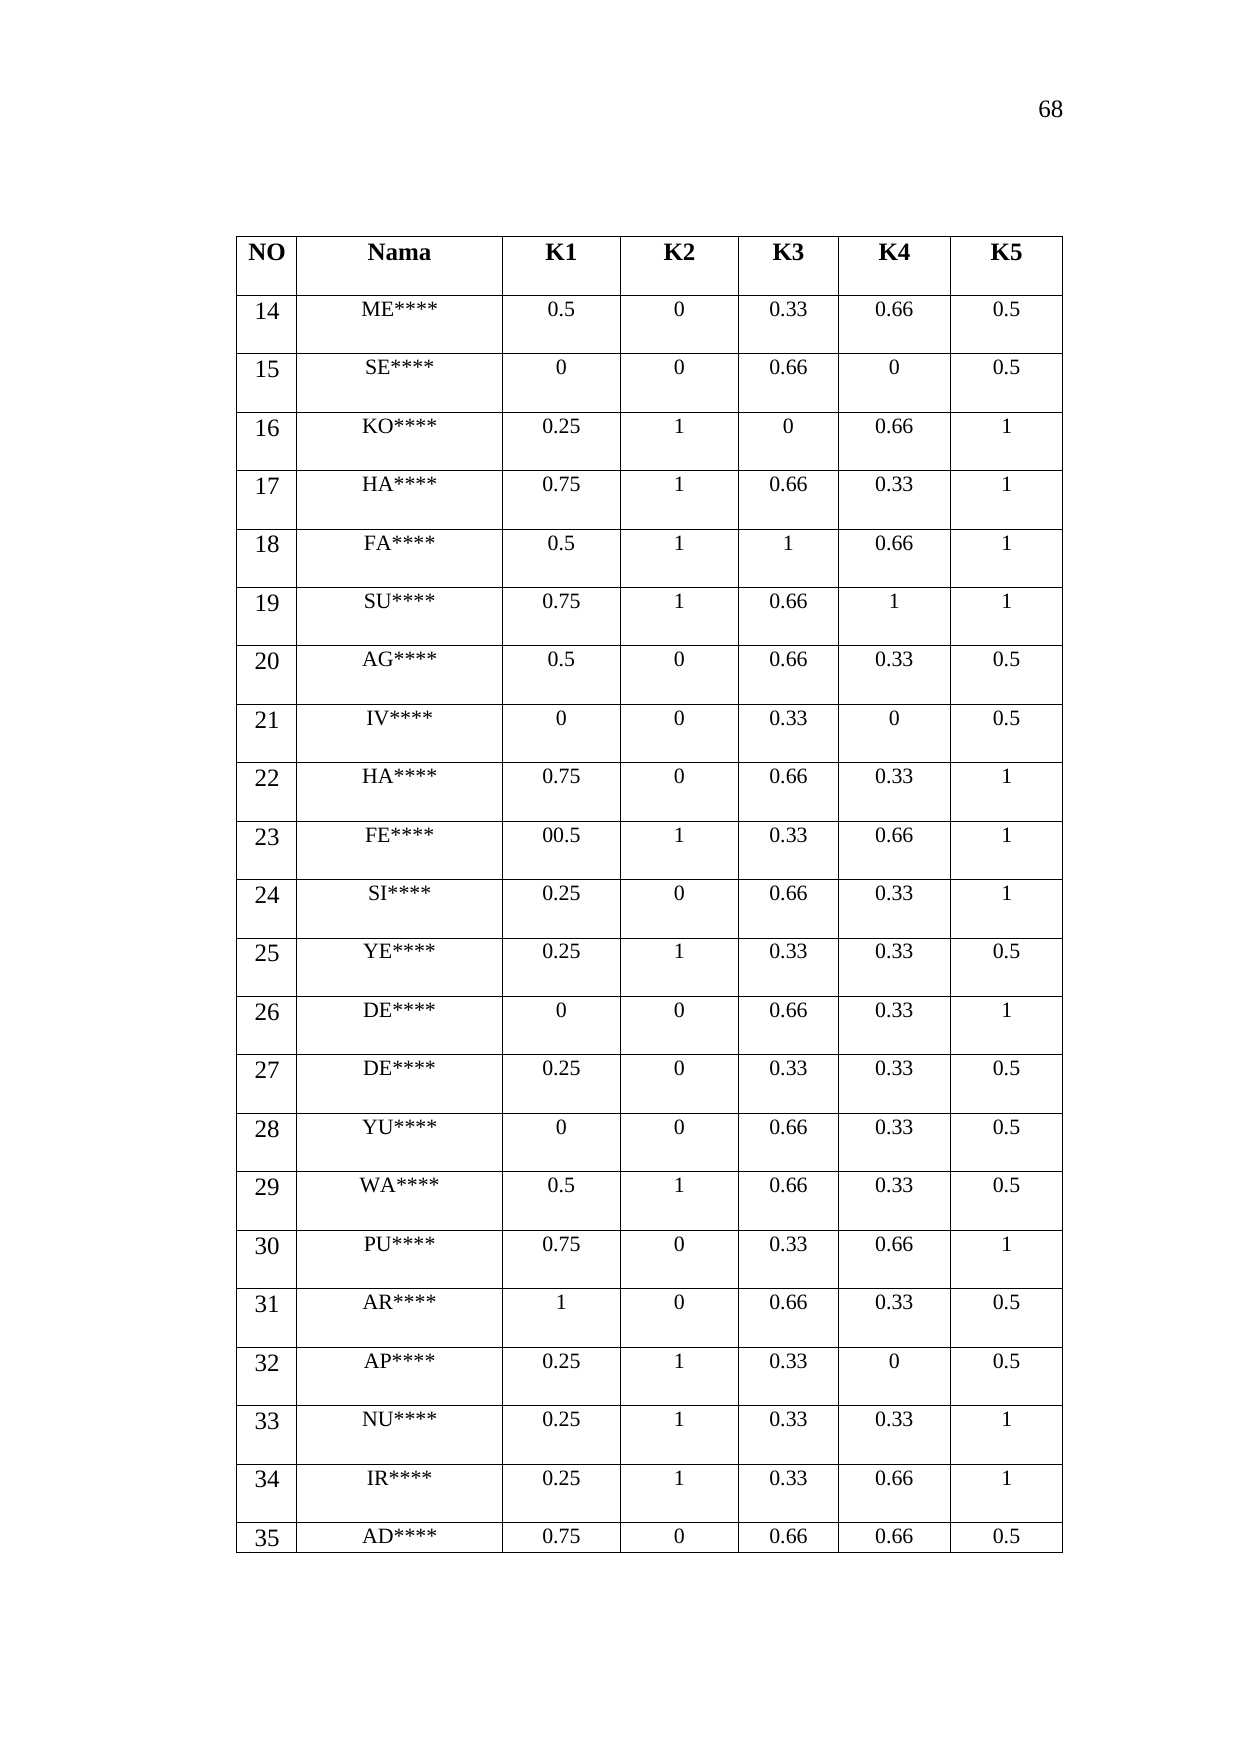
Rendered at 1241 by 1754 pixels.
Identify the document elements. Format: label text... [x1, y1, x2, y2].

table_cell 0.66 [739, 588, 838, 645]
table_cell 1 [951, 1231, 1062, 1288]
table_header Nama [297, 237, 502, 295]
table_cell 0 [503, 997, 620, 1054]
table_cell 1 [951, 763, 1062, 821]
table_cell SI**** [297, 880, 502, 937]
table_cell 0.5 [951, 354, 1062, 412]
table_cell 21 [237, 705, 296, 762]
table_cell 0.75 [503, 588, 620, 645]
table_cell 0.33 [839, 1172, 950, 1230]
table_cell FE**** [297, 822, 502, 879]
table_cell 0.25 [503, 1406, 620, 1463]
table_cell 0 [621, 880, 738, 937]
table_cell SU**** [297, 588, 502, 645]
table_cell AD**** [297, 1523, 502, 1552]
table_cell 0.66 [739, 471, 838, 528]
table_cell 1 [839, 588, 950, 645]
table_cell 18 [237, 530, 296, 587]
table_cell 0.33 [839, 646, 950, 704]
table_cell 0 [621, 1523, 738, 1552]
table_cell 0 [621, 1055, 738, 1113]
table_cell 1 [951, 530, 1062, 587]
table_cell KO**** [297, 413, 502, 470]
table_cell 0 [739, 413, 838, 470]
table_cell 0.25 [503, 1348, 620, 1405]
table_cell 1 [951, 880, 1062, 937]
table_cell 0.33 [739, 939, 838, 996]
table_cell 0.25 [503, 1055, 620, 1113]
table_cell 0.5 [951, 1289, 1062, 1347]
table_cell 35 [237, 1523, 296, 1552]
table_header NO [237, 237, 296, 295]
table_cell 0.66 [839, 822, 950, 879]
table_cell 0.5 [503, 646, 620, 704]
table_cell 0.75 [503, 1523, 620, 1552]
table_cell 0.33 [839, 471, 950, 528]
table_cell 1 [951, 413, 1062, 470]
table_cell 32 [237, 1348, 296, 1405]
table_cell 1 [621, 939, 738, 996]
table_cell 1 [503, 1289, 620, 1347]
table_cell 0.25 [503, 1465, 620, 1522]
table_cell 0.25 [503, 939, 620, 996]
table_cell 0 [621, 1231, 738, 1288]
table_cell 1 [951, 1406, 1062, 1463]
table_cell 0.33 [839, 939, 950, 996]
table_cell 16 [237, 413, 296, 470]
table_cell NU**** [297, 1406, 502, 1463]
table_cell IV**** [297, 705, 502, 762]
table_cell 1 [621, 1465, 738, 1522]
table_cell 0 [839, 354, 950, 412]
table_cell 1 [951, 997, 1062, 1054]
table_cell 1 [951, 822, 1062, 879]
table_cell 0.5 [503, 296, 620, 353]
table_cell 0.33 [739, 1465, 838, 1522]
table_cell FA**** [297, 530, 502, 587]
table_cell IR**** [297, 1465, 502, 1522]
table_cell 0.5 [951, 1114, 1062, 1171]
table_cell 1 [621, 530, 738, 587]
table_cell 0.25 [503, 880, 620, 937]
table_cell 0.66 [739, 763, 838, 821]
table_cell 00.5 [503, 822, 620, 879]
table_cell YE**** [297, 939, 502, 996]
table_cell 0.33 [839, 997, 950, 1054]
table_header K1 [503, 237, 620, 295]
table_cell 30 [237, 1231, 296, 1288]
table_cell 0.33 [839, 763, 950, 821]
table_cell 24 [237, 880, 296, 937]
table_cell 0 [621, 1289, 738, 1347]
table_cell 0 [621, 354, 738, 412]
table_cell PU**** [297, 1231, 502, 1288]
table_cell 14 [237, 296, 296, 353]
table_cell 0.5 [503, 1172, 620, 1230]
table_cell 0.66 [739, 1289, 838, 1347]
table_cell 26 [237, 997, 296, 1054]
table_cell 0.33 [839, 1289, 950, 1347]
table_cell 33 [237, 1406, 296, 1463]
table_header K2 [621, 237, 738, 295]
table_cell 0.66 [739, 880, 838, 937]
table_cell 0.75 [503, 471, 620, 528]
table_cell HA**** [297, 471, 502, 528]
table_cell 0.33 [839, 1114, 950, 1171]
table_cell 0.66 [839, 1465, 950, 1522]
table_cell 23 [237, 822, 296, 879]
table_cell 19 [237, 588, 296, 645]
table_cell 0.75 [503, 763, 620, 821]
table_cell 0.66 [839, 413, 950, 470]
table_cell WA**** [297, 1172, 502, 1230]
table_cell 0.66 [739, 1114, 838, 1171]
table_cell 0.5 [951, 705, 1062, 762]
table_cell 0.33 [739, 822, 838, 879]
table_cell 0.33 [739, 1348, 838, 1405]
table_cell HA**** [297, 763, 502, 821]
table_header K3 [739, 237, 838, 295]
table_cell 1 [621, 588, 738, 645]
table_cell 20 [237, 646, 296, 704]
table_cell 0.66 [739, 1523, 838, 1552]
table_cell 0.66 [739, 997, 838, 1054]
table_cell 25 [237, 939, 296, 996]
table_cell AP**** [297, 1348, 502, 1405]
table_cell 0.33 [739, 1406, 838, 1463]
table_cell DE**** [297, 1055, 502, 1113]
table_cell 0 [621, 646, 738, 704]
table_cell 0.66 [739, 1172, 838, 1230]
table_cell 0 [621, 705, 738, 762]
table_cell ME**** [297, 296, 502, 353]
table_cell 1 [621, 1172, 738, 1230]
table_cell 0 [503, 705, 620, 762]
table_cell AR**** [297, 1289, 502, 1347]
table_cell 17 [237, 471, 296, 528]
table_cell 0 [503, 1114, 620, 1171]
table_cell 0.5 [951, 296, 1062, 353]
table_cell 15 [237, 354, 296, 412]
table_cell 0.5 [951, 1055, 1062, 1113]
table_cell 0.33 [739, 1231, 838, 1288]
table_cell 0.5 [503, 530, 620, 587]
table_cell YU**** [297, 1114, 502, 1171]
table_cell 1 [951, 471, 1062, 528]
table_cell 0 [839, 1348, 950, 1405]
table_cell 0.66 [739, 354, 838, 412]
table_cell 1 [621, 471, 738, 528]
table_cell 0 [621, 296, 738, 353]
table_cell 29 [237, 1172, 296, 1230]
table_cell 0.66 [839, 1523, 950, 1552]
table_cell 0.75 [503, 1231, 620, 1288]
table_cell 0.5 [951, 939, 1062, 996]
table_cell 1 [621, 1406, 738, 1463]
table_cell 0.5 [951, 646, 1062, 704]
table_cell 0 [503, 354, 620, 412]
table_cell 1 [621, 413, 738, 470]
table_cell 0 [621, 1114, 738, 1171]
table_cell 0.33 [739, 1055, 838, 1113]
table_cell 0.33 [739, 705, 838, 762]
table_cell 0 [839, 705, 950, 762]
table_cell 0.66 [739, 646, 838, 704]
table_cell 1 [951, 588, 1062, 645]
table_cell 0.5 [951, 1172, 1062, 1230]
table_cell 31 [237, 1289, 296, 1347]
table_cell 0.66 [839, 296, 950, 353]
table_cell 0.5 [951, 1348, 1062, 1405]
table_header K4 [839, 237, 950, 295]
table_cell 1 [621, 1348, 738, 1405]
table_cell 34 [237, 1465, 296, 1522]
table_cell 1 [739, 530, 838, 587]
table_cell 27 [237, 1055, 296, 1113]
table_cell 0.5 [951, 1523, 1062, 1552]
table_cell 0 [621, 997, 738, 1054]
table_cell DE**** [297, 997, 502, 1054]
table_cell 28 [237, 1114, 296, 1171]
table_cell 0 [621, 763, 738, 821]
table_cell 0.33 [839, 880, 950, 937]
table_cell 1 [951, 1465, 1062, 1522]
table_cell 0.66 [839, 1231, 950, 1288]
table_cell 22 [237, 763, 296, 821]
table_cell SE**** [297, 354, 502, 412]
table_cell 0.33 [739, 296, 838, 353]
table_cell 1 [621, 822, 738, 879]
table_header K5 [951, 237, 1062, 295]
table_cell AG**** [297, 646, 502, 704]
table_cell 0.66 [839, 530, 950, 587]
table_cell 0.33 [839, 1055, 950, 1113]
table_cell 0.33 [839, 1406, 950, 1463]
table_cell 0.25 [503, 413, 620, 470]
